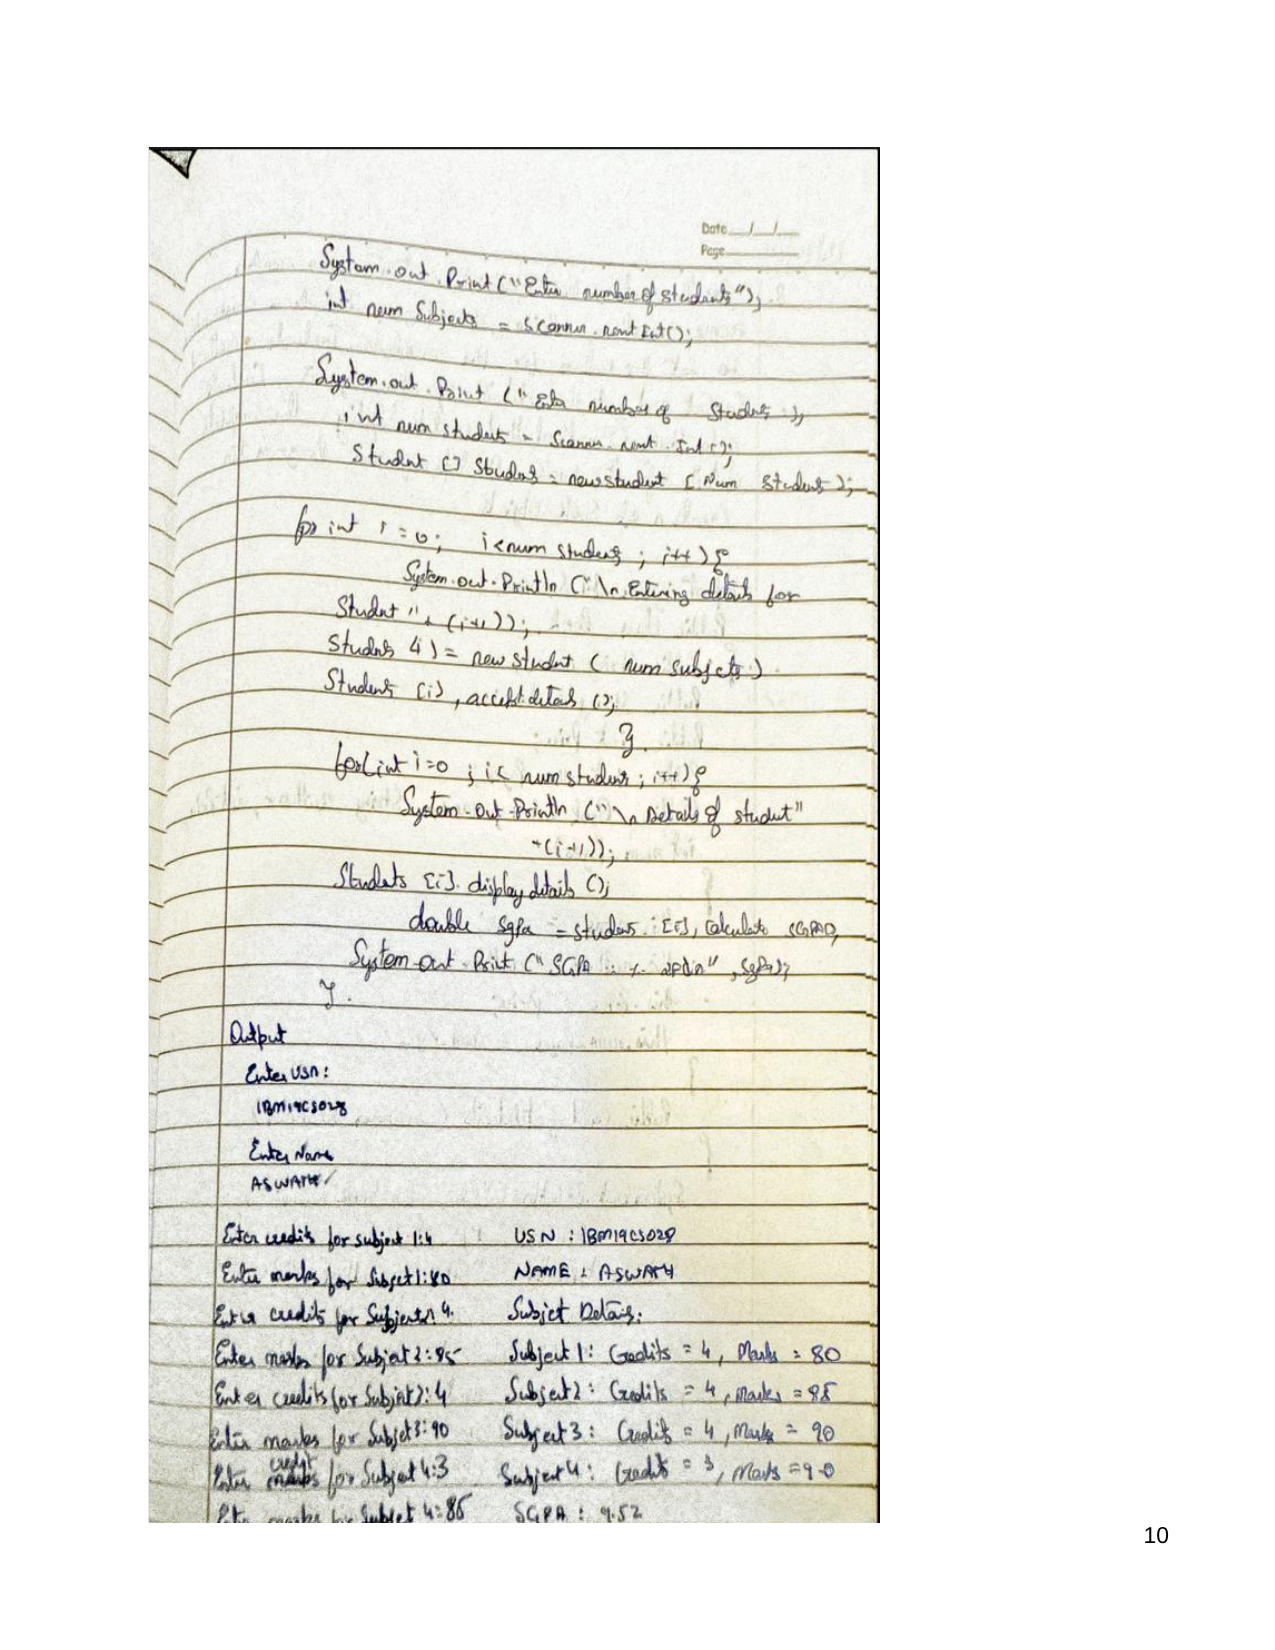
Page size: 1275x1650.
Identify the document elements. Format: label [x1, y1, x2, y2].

picture [148, 147, 880, 1523]
